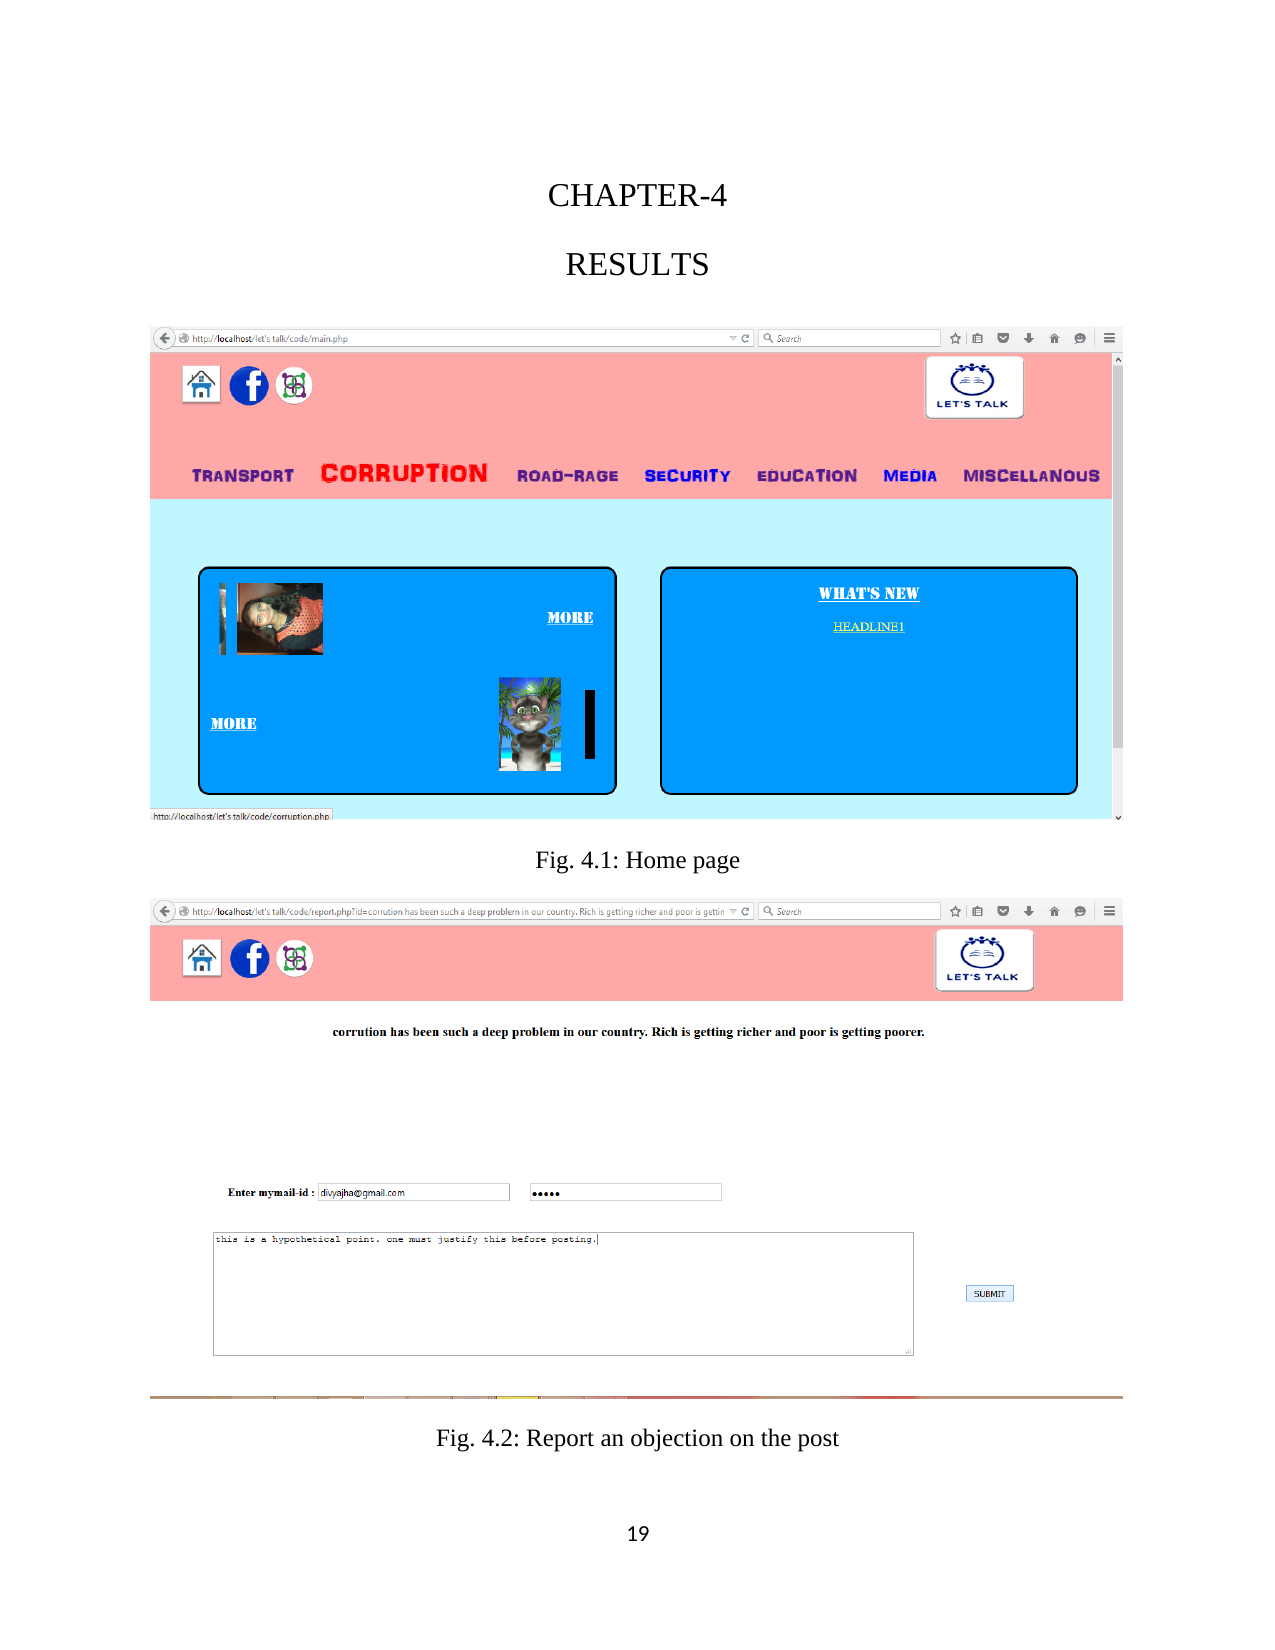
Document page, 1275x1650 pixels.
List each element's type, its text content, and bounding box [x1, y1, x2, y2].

text RESULTS [150, 244, 1125, 282]
text Fig. 4.1: Home page [150, 845, 1125, 874]
picture [150, 898, 1123, 1399]
text Fig. 4.2: Report an objection on the post [150, 1423, 1125, 1452]
text CHAPTER-4 [150, 175, 1125, 213]
picture [150, 326, 1123, 820]
